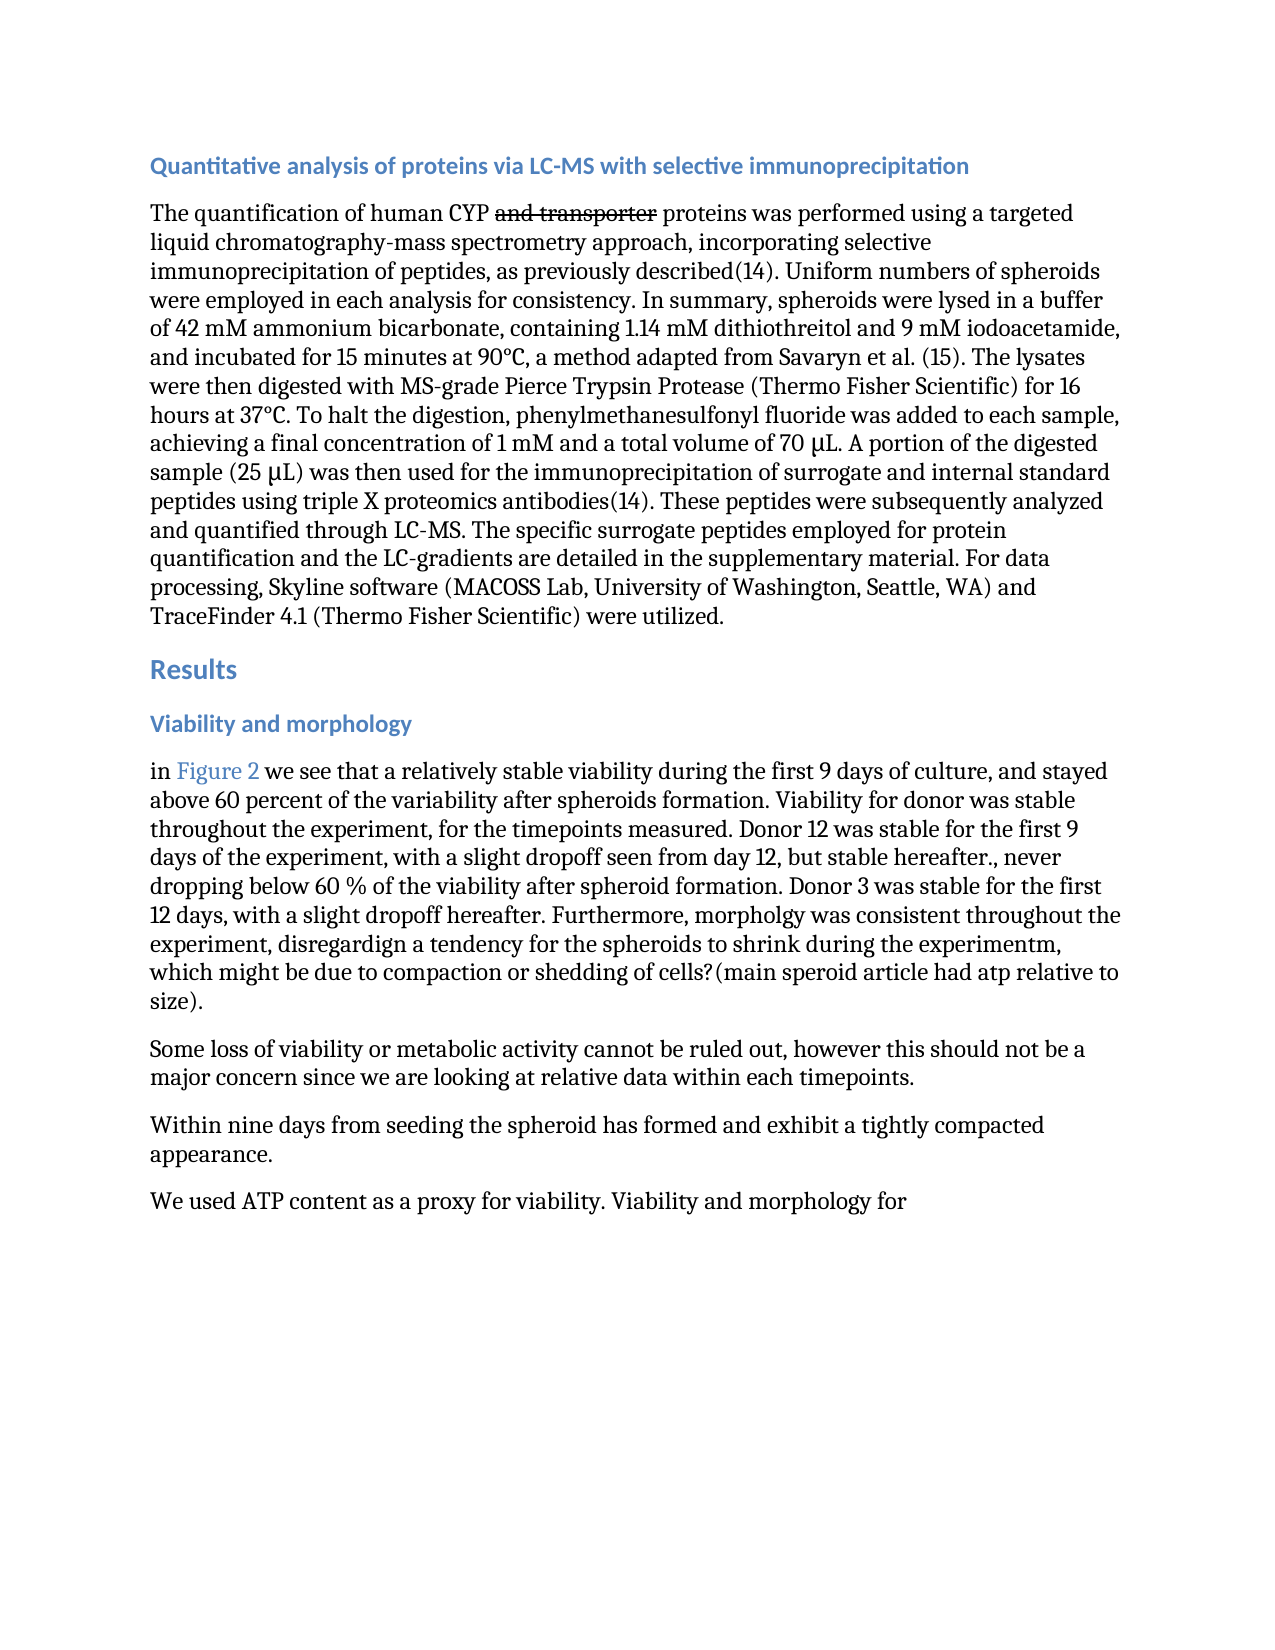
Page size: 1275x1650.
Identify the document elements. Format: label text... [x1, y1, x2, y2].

text The quantification of human CYP and transporter proteins was performed using a targeted liquid chromatography-mass spectrometry approach, incorporating selective immunoprecipitation of peptides, as previously described(14). Uniform numbers of spheroids were employed in each analysis for consistency. In summary, spheroids were lysed in a buffer of 42 mM ammonium bicarbonate, containing 1.14 mM dithiothreitol and 9 mM iodoacetamide, and incubated for 15 minutes at 90°C, a method adapted from Savaryn et al. (15). The lysates were then digested with MS-grade Pierce Trypsin Protease (Thermo Fisher Scientific) for 16 hours at 37°C. To halt the digestion, phenylmethanesulfonyl fluoride was added to each sample, achieving a final concentration of 1 mM and a total volume of 70 μL. A portion of the digested sample (25 μL) was then used for the immunoprecipitation of surrogate and internal standard peptides using triple X proteomics antibodies(14). These peptides were subsequently analyzed and quantified through LC-MS. The specific surrogate peptides employed for protein quantification and the LC-gradients are detailed in the supplementary material. For data processing, Skyline software (MACOSS Lab, University of Washington, Seattle, WA) and TraceFinder 4.1 (Thermo Fisher Scientific) were utilized. [150, 199, 1125, 631]
subtitle Viability and morphology [150, 708, 1125, 738]
text We used ATP content as a proxy for viability. Viability and morphology for [150, 1187, 1125, 1216]
subtitle Quantitative analysis of proteins via LC-MS with selective immunoprecipitation [150, 150, 1125, 181]
text Some loss of viability or metabolic activity cannot be ruled out, however this should not be a major concern since we are looking at relative data within each timepoints. [150, 1034, 1125, 1092]
text Within nine days from seeding the spheroid has formed and exhibit a tightly compacted appearance. [150, 1111, 1125, 1168]
text in Figure 2 we see that a relatively stable viability during the first 9 days of culture, and stayed above 60 percent of the variability after spheroids formation. Viability for donor was stable throughout the experiment, for the timepoints measured. Donor 12 was stable for the first 9 days of the experiment, with a slight dropoff seen from day 12, but stable hereafter., never dropping below 60 % of the viability after spheroid formation. Donor 3 was stable for the first 12 days, with a slight dropoff hereafter. Furthermore, morpholgy was consistent throughout the experiment, disregardign a tendency for the spheroids to shrink during the experimentm, which might be due to compaction or shedding of cells?(main speroid article had atp relative to size). [150, 757, 1125, 1016]
subtitle Results [150, 651, 1125, 687]
